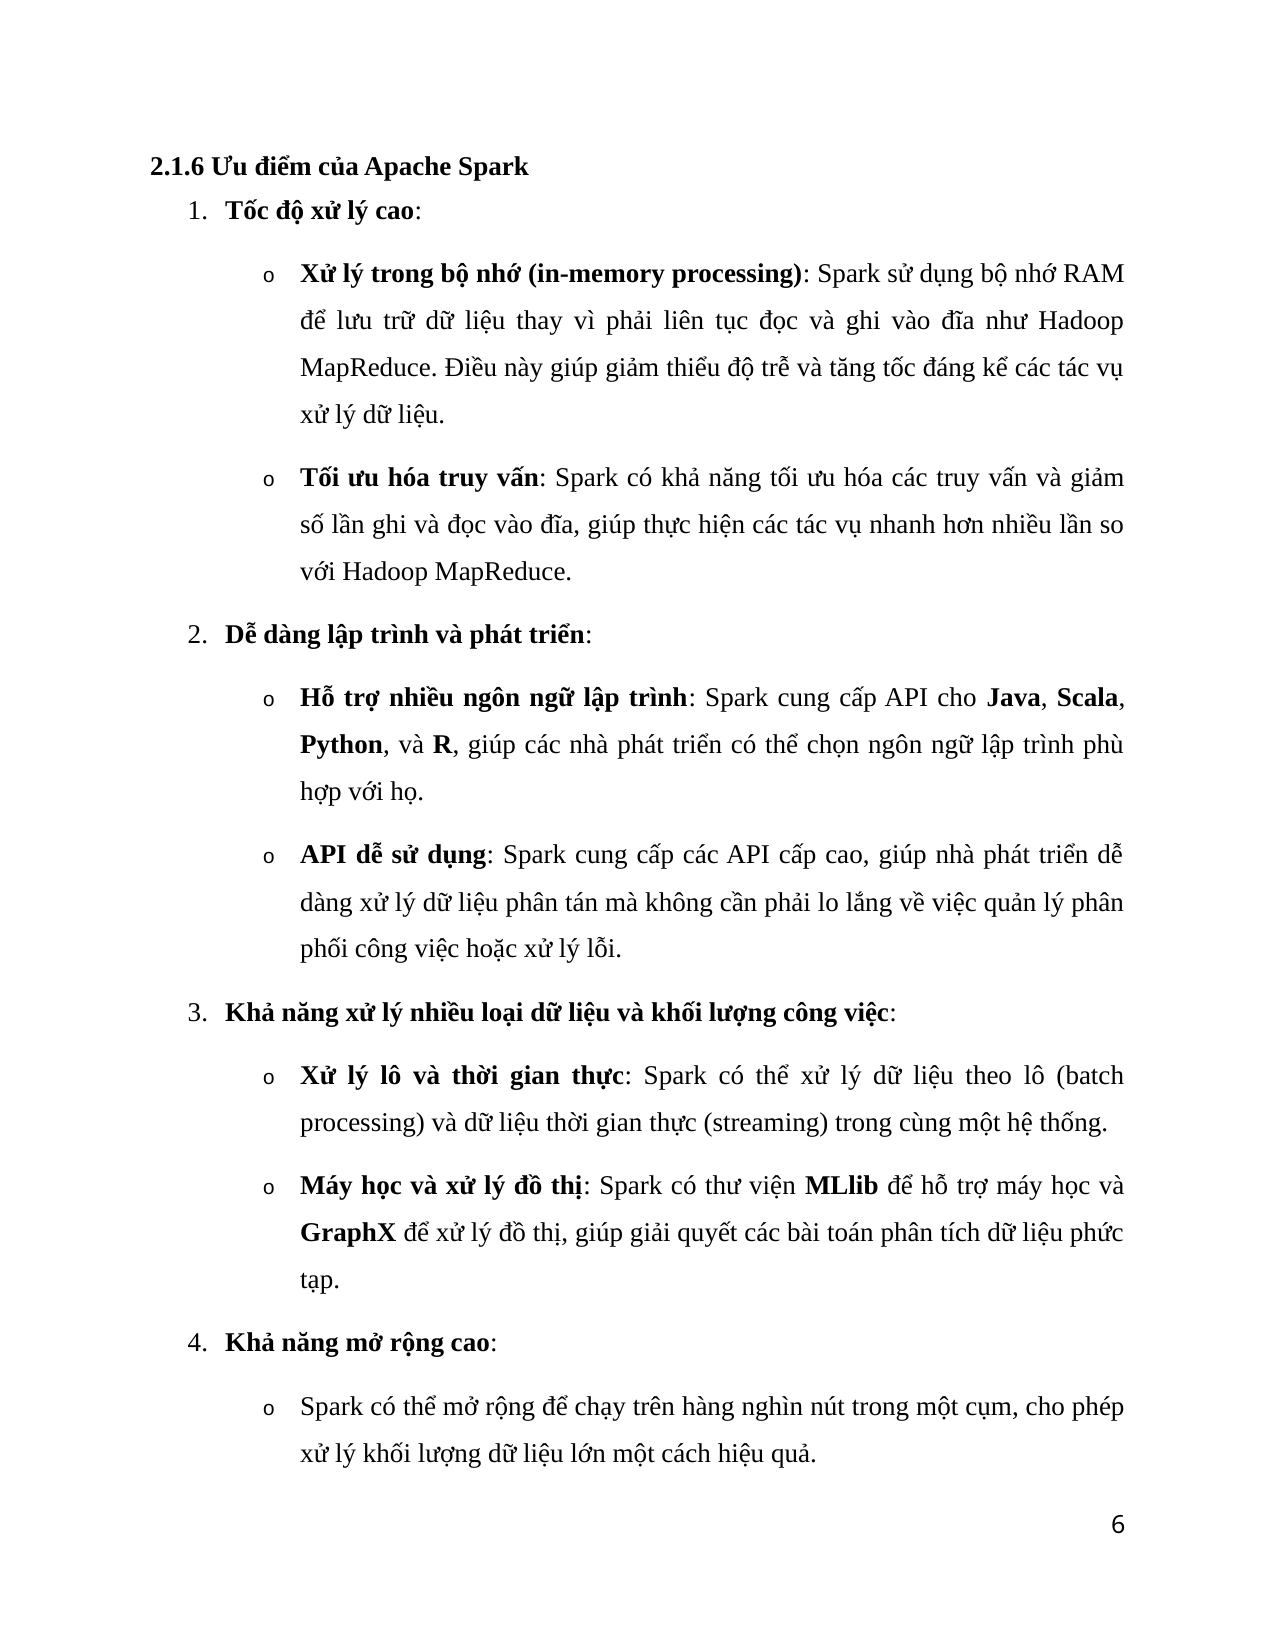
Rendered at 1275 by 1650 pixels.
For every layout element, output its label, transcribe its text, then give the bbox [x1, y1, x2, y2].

list Dễ dàng lập trình và phát triển: [187, 618, 1125, 649]
list Hỗ trợ nhiều ngôn ngữ lập trình: Spark cung cấp API cho Java, Scala, Python, và R, giúp các nhà phát triển có thể chọn ngôn ngữ lập trình phù hợp với họ. [262, 682, 1125, 806]
list Khả năng xử lý nhiều loại dữ liệu và khối lượng công việc: [187, 996, 1125, 1027]
list API dễ sử dụng: Spark cung cấp các API cấp cao, giúp nhà phát triển dễ dàng xử lý dữ liệu phân tán mà không cần phải lo lắng về việc quản lý phân phối công việc hoặc xử lý lỗi. [262, 839, 1125, 963]
list Xử lý lô và thời gian thực: Spark có thể xử lý dữ liệu theo lô (batch processing) và dữ liệu thời gian thực (streaming) trong cùng một hệ thống. [262, 1059, 1125, 1137]
list Spark có thể mở rộng để chạy trên hàng nghìn nút trong một cụm, cho phép xử lý khối lượng dữ liệu lớn một cách hiệu quả. [262, 1390, 1125, 1468]
list Tốc độ xử lý cao: [187, 194, 1125, 225]
list Xử lý trong bộ nhớ (in-memory processing): Spark sử dụng bộ nhớ RAM để lưu trữ dữ liệu thay vì phải liên tục đọc và ghi vào đĩa như Hadoop MapReduce. Điều này giúp giảm thiểu độ trễ và tăng tốc đáng kể các tác vụ xử lý dữ liệu. [262, 257, 1125, 429]
list Máy học và xử lý đồ thị: Spark có thư viện MLlib để hỗ trợ máy học và GraphX để xử lý đồ thị, giúp giải quyết các bài toán phân tích dữ liệu phức tạp. [262, 1169, 1125, 1294]
subtitle 2.1.6 Ưu điểm của Apache Spark [150, 150, 1125, 181]
list Khả năng mở rộng cao: [187, 1327, 1125, 1358]
list Tối ưu hóa truy vấn: Spark có khả năng tối ưu hóa các truy vấn và giảm số lần ghi và đọc vào đĩa, giúp thực hiện các tác vụ nhanh hơn nhiều lần so với Hadoop MapReduce. [262, 461, 1125, 586]
